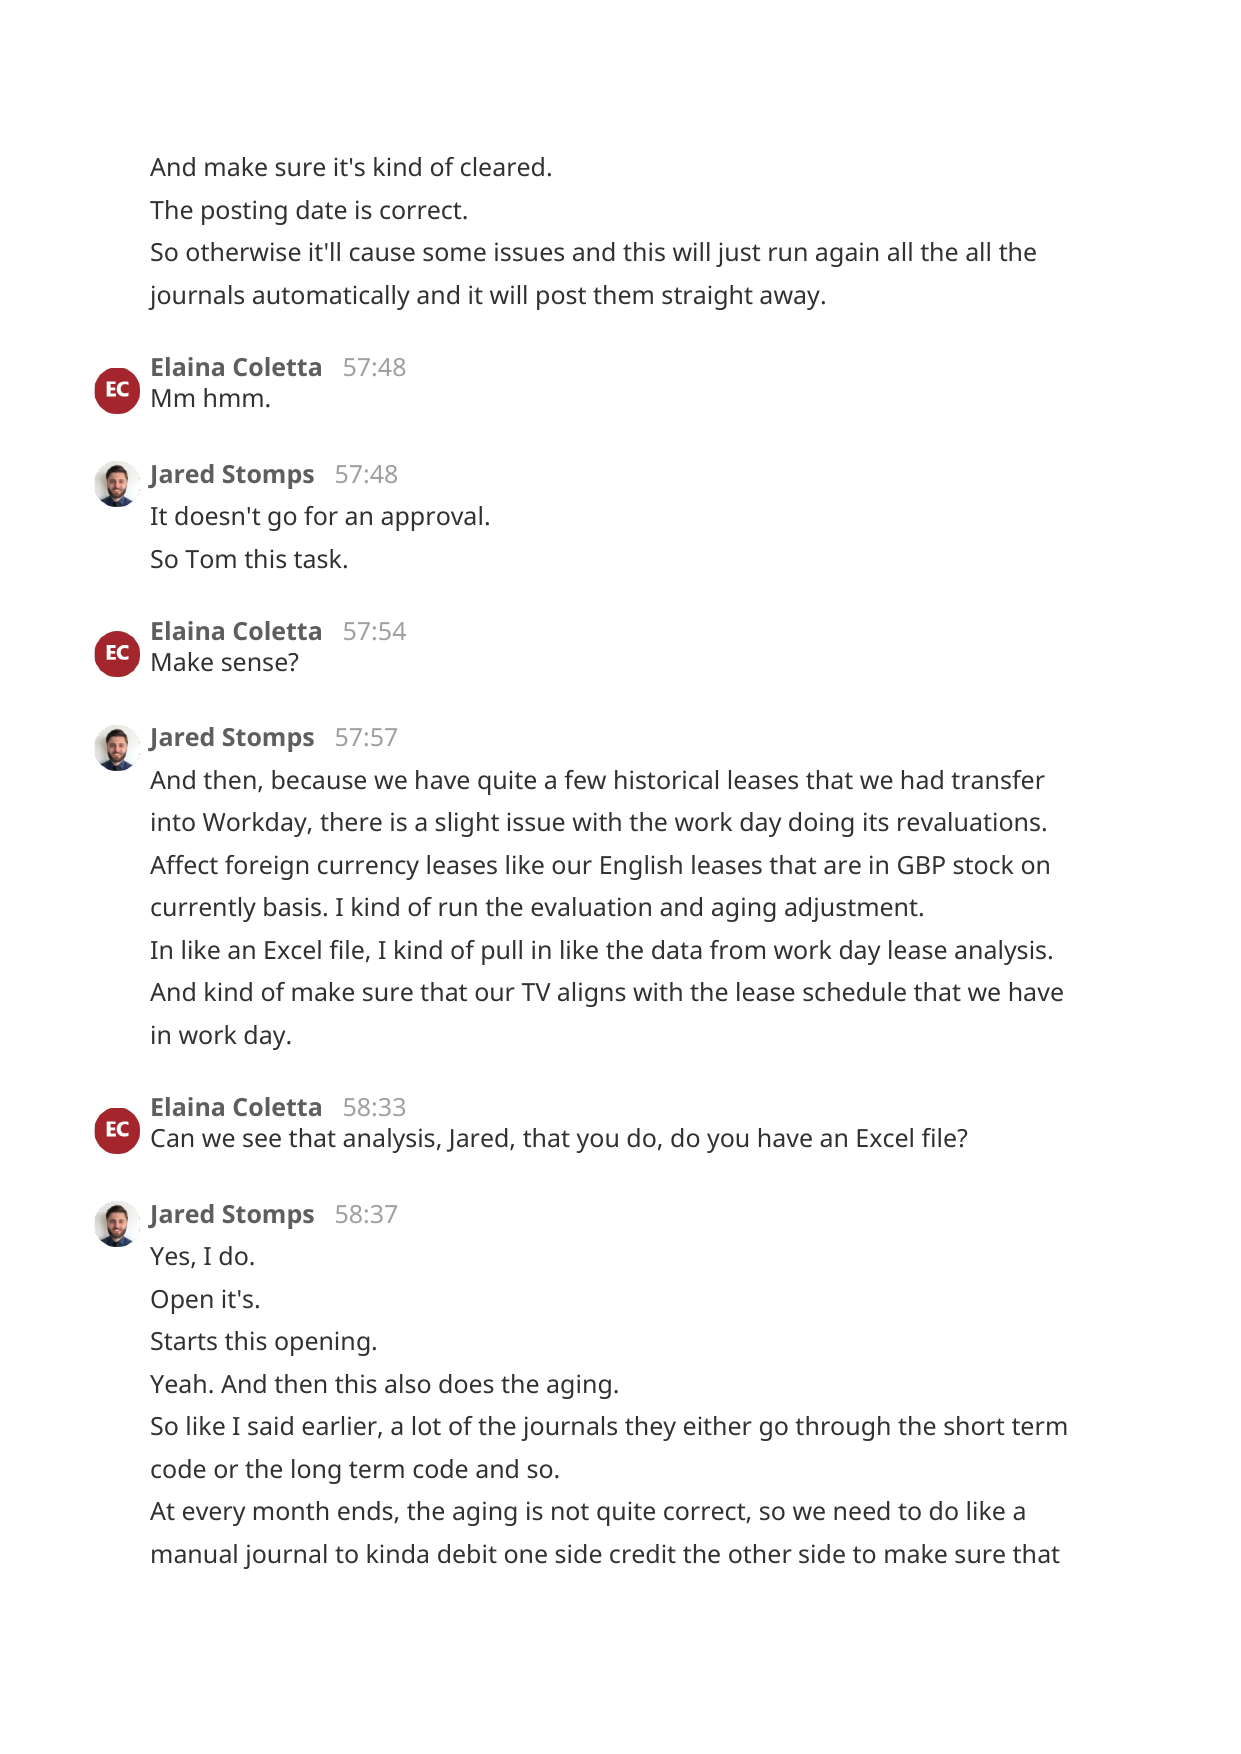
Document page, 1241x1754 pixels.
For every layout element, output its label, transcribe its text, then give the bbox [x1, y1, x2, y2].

text Elaina Coletta 57:54 Make sense? [150, 584, 1090, 677]
text Elaina Coletta 57:48 Mm hmm. [150, 320, 1090, 414]
text Jared Stomps 57:48 It doesn't go for an approval. So Tom this task. [150, 414, 1090, 575]
picture [94, 1201, 140, 1247]
picture [94, 461, 140, 507]
picture [94, 631, 140, 677]
picture [94, 368, 140, 414]
text Jared Stomps 57:57 And then, because we have quite a few historical leases that we had transfer into Workday, there is a slight issue with the work day doing its revaluations. Affect foreign currency leases like our English leases that are in GBP stock on currently basis. I kind of run the evaluation and aging adjustment. In like an Excel file, I kind of pull in like the data from work day lease analysis. And kind of make sure that our TV aligns with the lease schedule that we have in work day. [150, 677, 1090, 1052]
picture [94, 725, 140, 771]
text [150, 150, 1090, 312]
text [150, 1154, 1090, 1570]
picture [94, 1108, 140, 1154]
text Elaina Coletta 58:33 Can we see that analysis, Jared, that you do, do you have an Excel file? [150, 1060, 1090, 1154]
